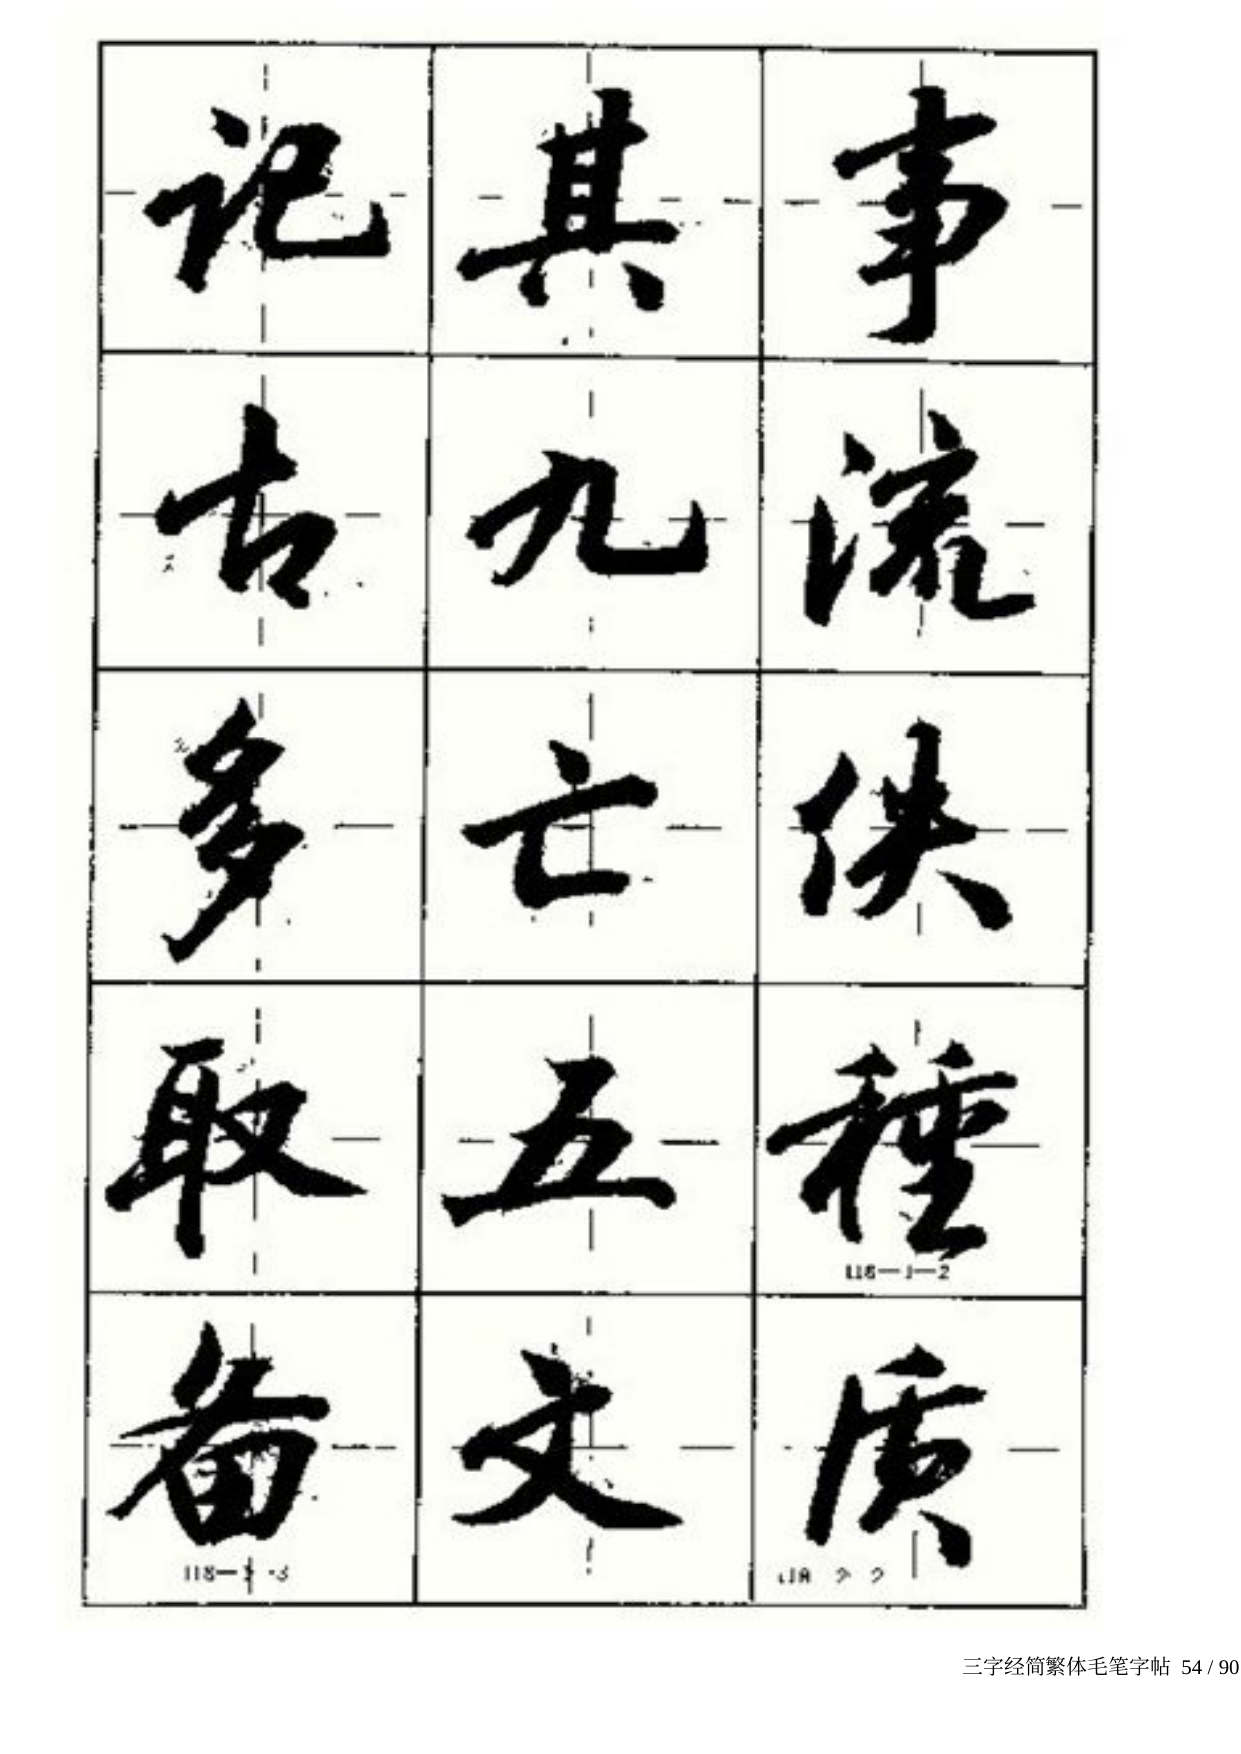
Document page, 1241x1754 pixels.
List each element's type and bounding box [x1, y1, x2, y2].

picture [45, 1, 1195, 1630]
